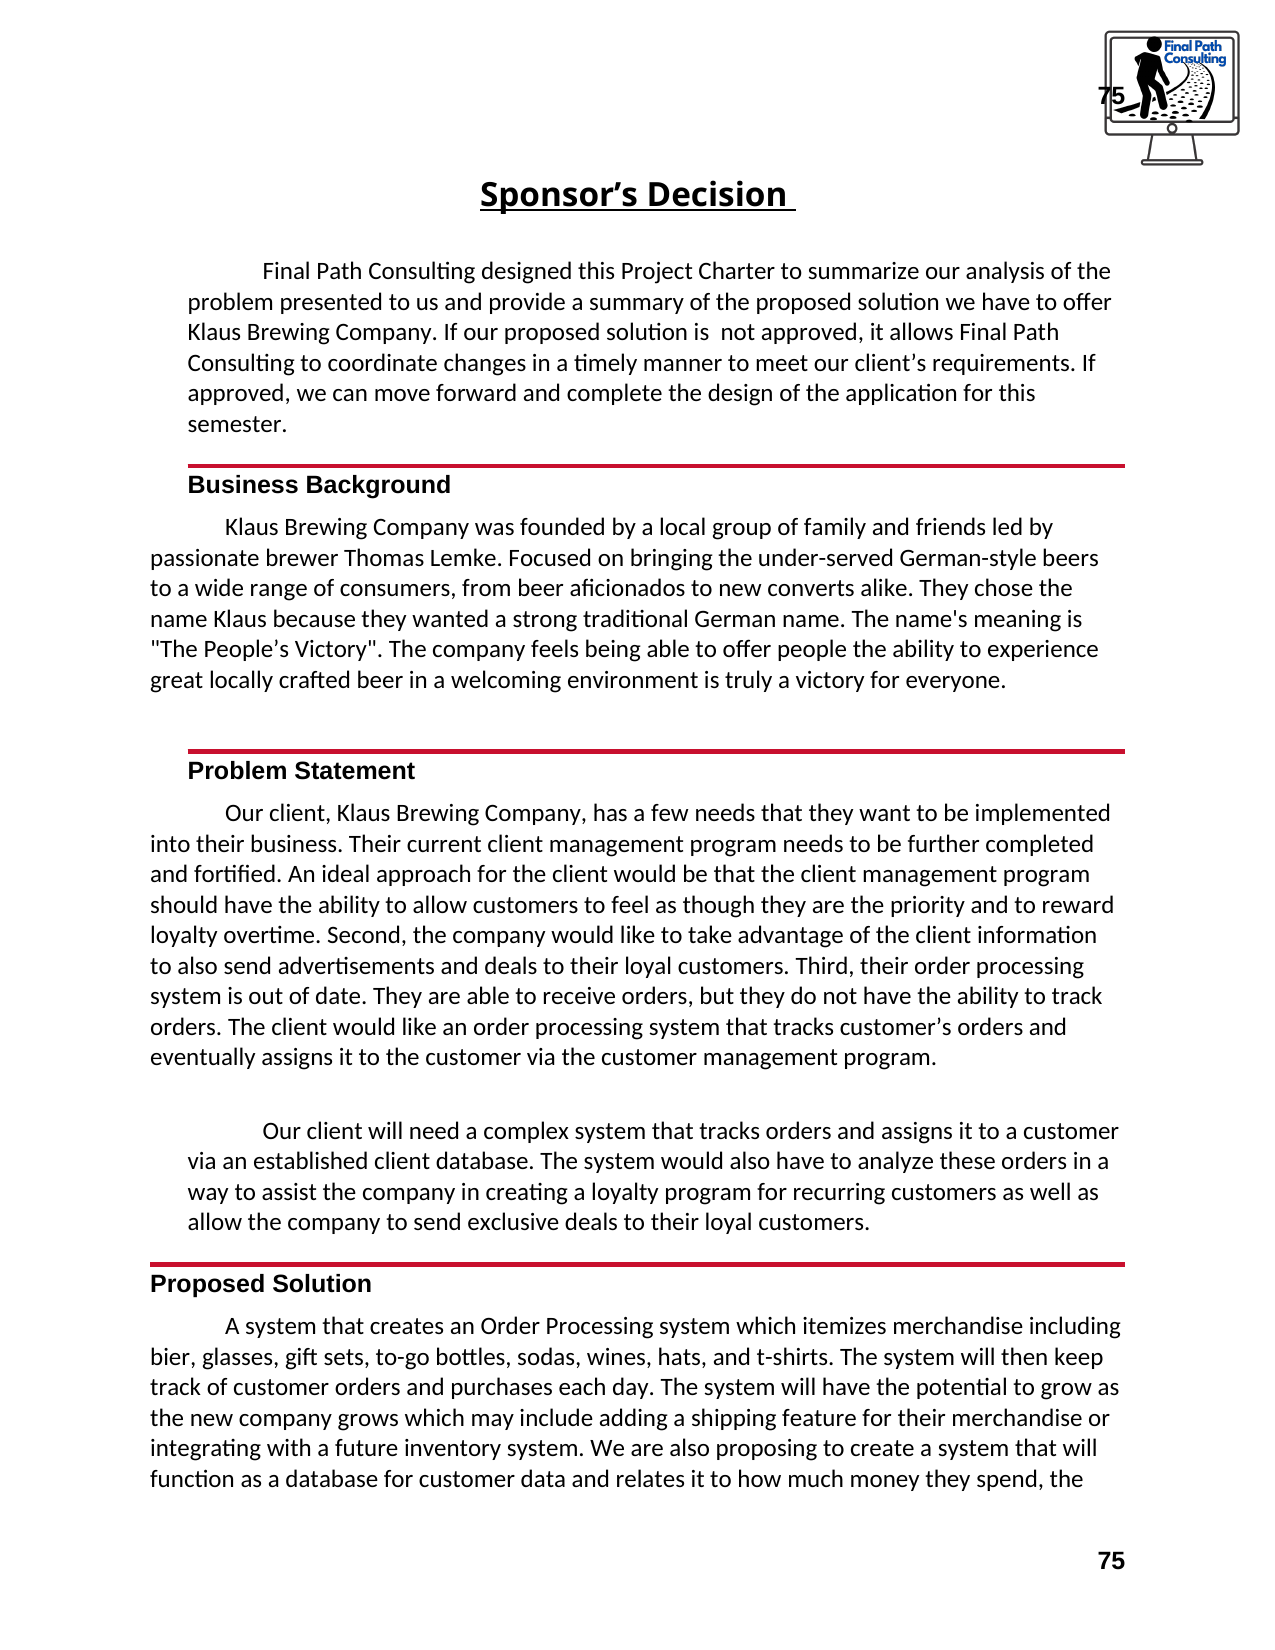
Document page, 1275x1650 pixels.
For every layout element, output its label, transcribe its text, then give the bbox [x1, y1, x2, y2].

text Our client, Klaus Brewing Company, has a few needs that they want to be implemented into their business. Their current client management program needs to be further completed and fortified. An ideal approach for the client would be that the client management program should have the ability to allow customers to feel as though they are the priority and to reward loyalty overtime. Second, the company would like to take advantage of the client information to also send advertisements and deals to their loyal customers. Third, their order processing system is out of date. They are able to receive orders, but they do not have the ability to track orders. The client would like an order processing system that tracks customer’s orders and eventually assigns it to the customer via the customer management program. [150, 797, 1125, 1072]
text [150, 1310, 1125, 1493]
subtitle Sponsor’s Decision [187, 171, 1125, 216]
text Final Path Consulting designed this Project Charter to summarize our analysis of the problem presented to us and provide a summary of the proposed solution we have to offer Klaus Brewing Company. If our proposed solution is not approved, it allows Final Path Consulting to coordinate changes in a timely manner to meet our client’s requirements. If approved, we can move forward and complete the design of the application for this semester. [187, 255, 1125, 438]
text Business Background [187, 465, 1125, 499]
text Our client will need a complex system that tracks orders and assigns it to a customer via an established client database. The system would also have to analyze these orders in a way to assist the company in creating a loyalty program for recurring customers as well as allow the company to send exclusive deals to their loyal customers. [187, 1115, 1125, 1237]
text Klaus Brewing Company was founded by a local group of family and friends led by passionate brewer Thomas Lemke. Focused on bringing the under-served German-style beers to a wide range of consumers, from beer aficionados to new converts alike. They chose the name Klaus because they wanted a strong traditional German name. The name's meaning is "The People’s Victory". The company feels being able to offer people the ability to experience great locally crafted beer in a welcoming environment is truly a victory for everyone. [150, 512, 1125, 695]
text Proposed Solution [150, 1267, 1125, 1298]
text Problem Statement [187, 750, 1125, 785]
picture [1098, 18, 1247, 174]
